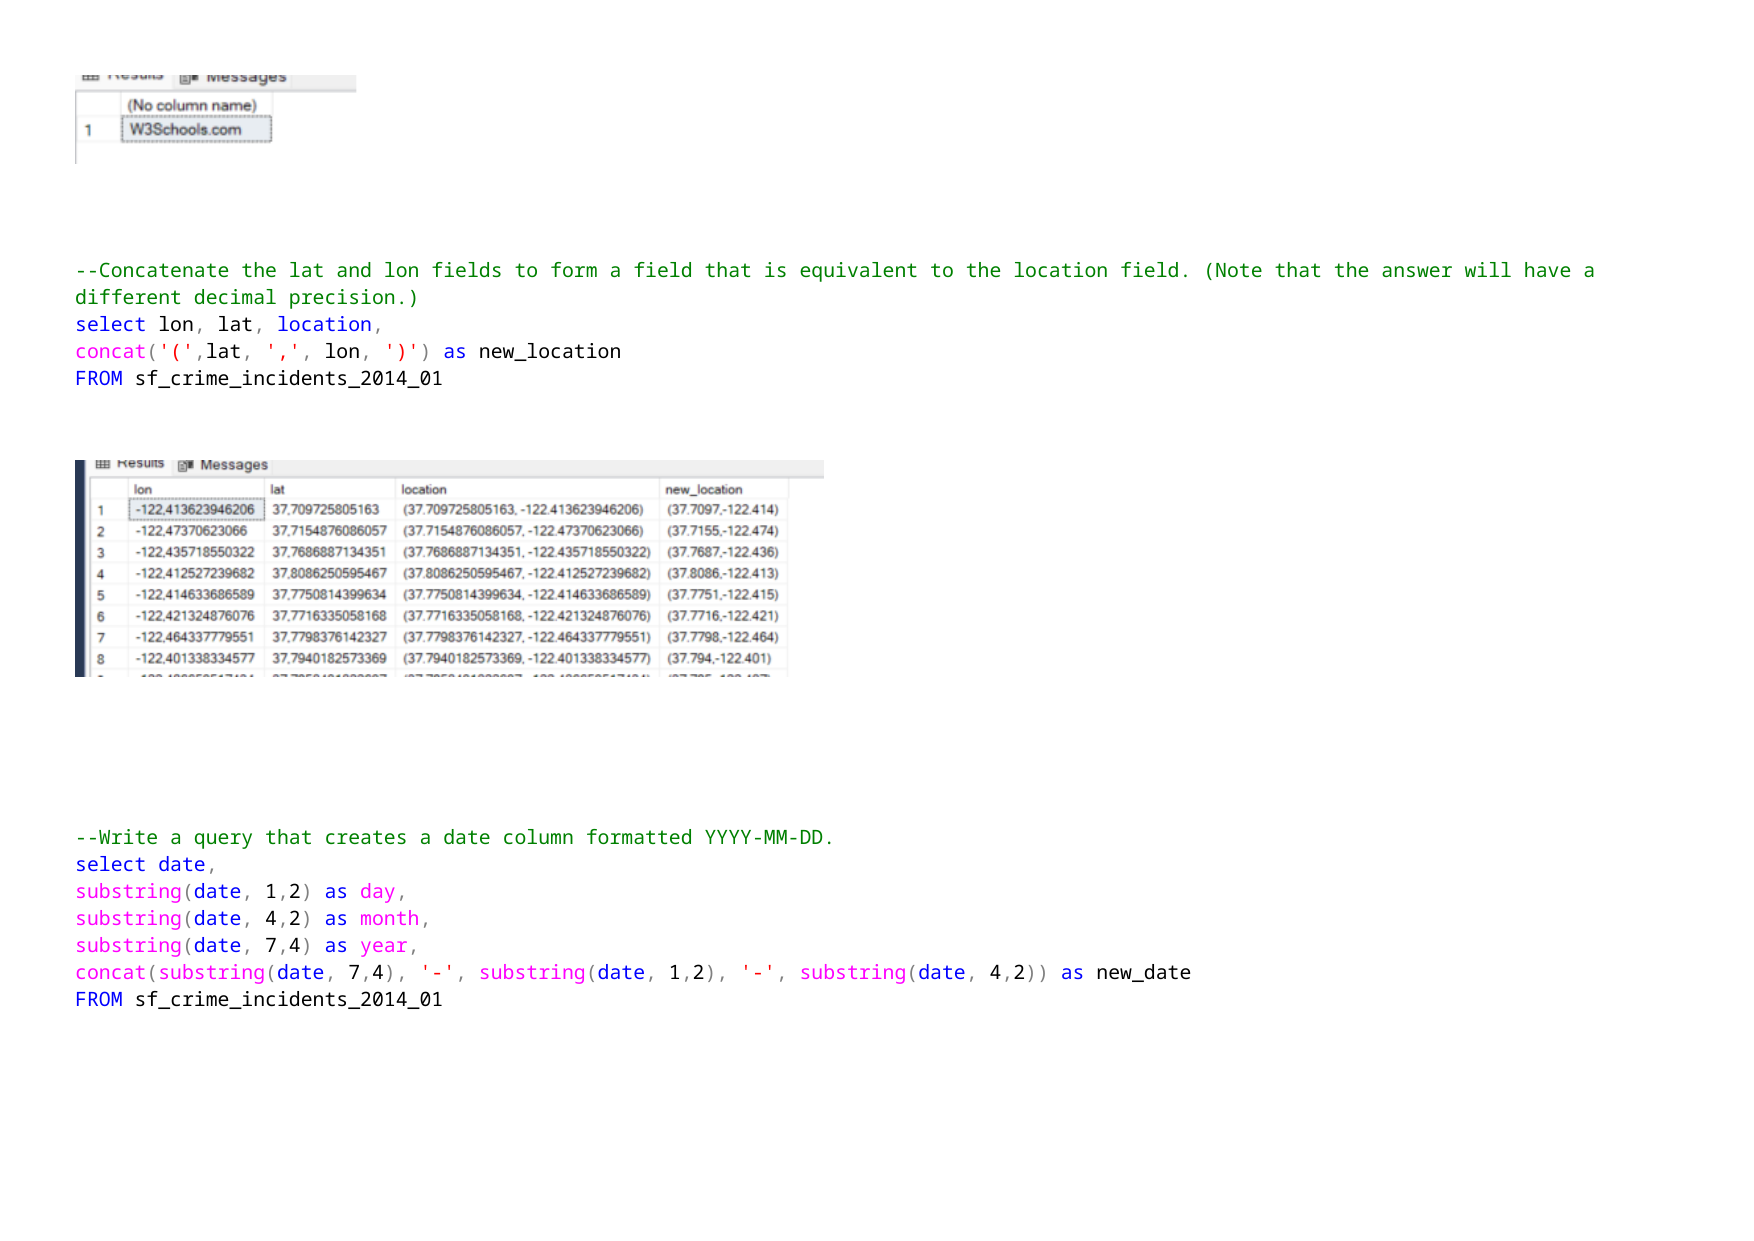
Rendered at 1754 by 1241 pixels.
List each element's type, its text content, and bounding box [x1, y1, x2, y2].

text FROM sf_crime_incidents_2014_01 [75, 364, 1679, 391]
text FROM sf_crime_incidents_2014_01 [75, 985, 1679, 1012]
text --Write a query that creates a date column formatted YYYY-MM-DD. [75, 823, 1679, 851]
text select date, [75, 851, 1679, 877]
text substring(date, 4,2) as month, [75, 904, 1679, 931]
text substring(date, 7,4) as year, [75, 931, 1679, 958]
picture [75, 460, 824, 677]
text concat('(',lat, ',', lon, ')') as new_location [75, 337, 1679, 364]
picture [75, 75, 357, 164]
text select lon, lat, location, [75, 310, 1679, 337]
text concat(substring(date, 7,4), '-', substring(date, 1,2), '-', substring(date, 4,2)) as new_date [75, 958, 1679, 985]
text --Concatenate the lat and lon fields to form a field that is equivalent to the location field. (Note that the answer will have a different decimal precision.) [75, 256, 1679, 310]
text substring(date, 1,2) as day, [75, 877, 1679, 904]
